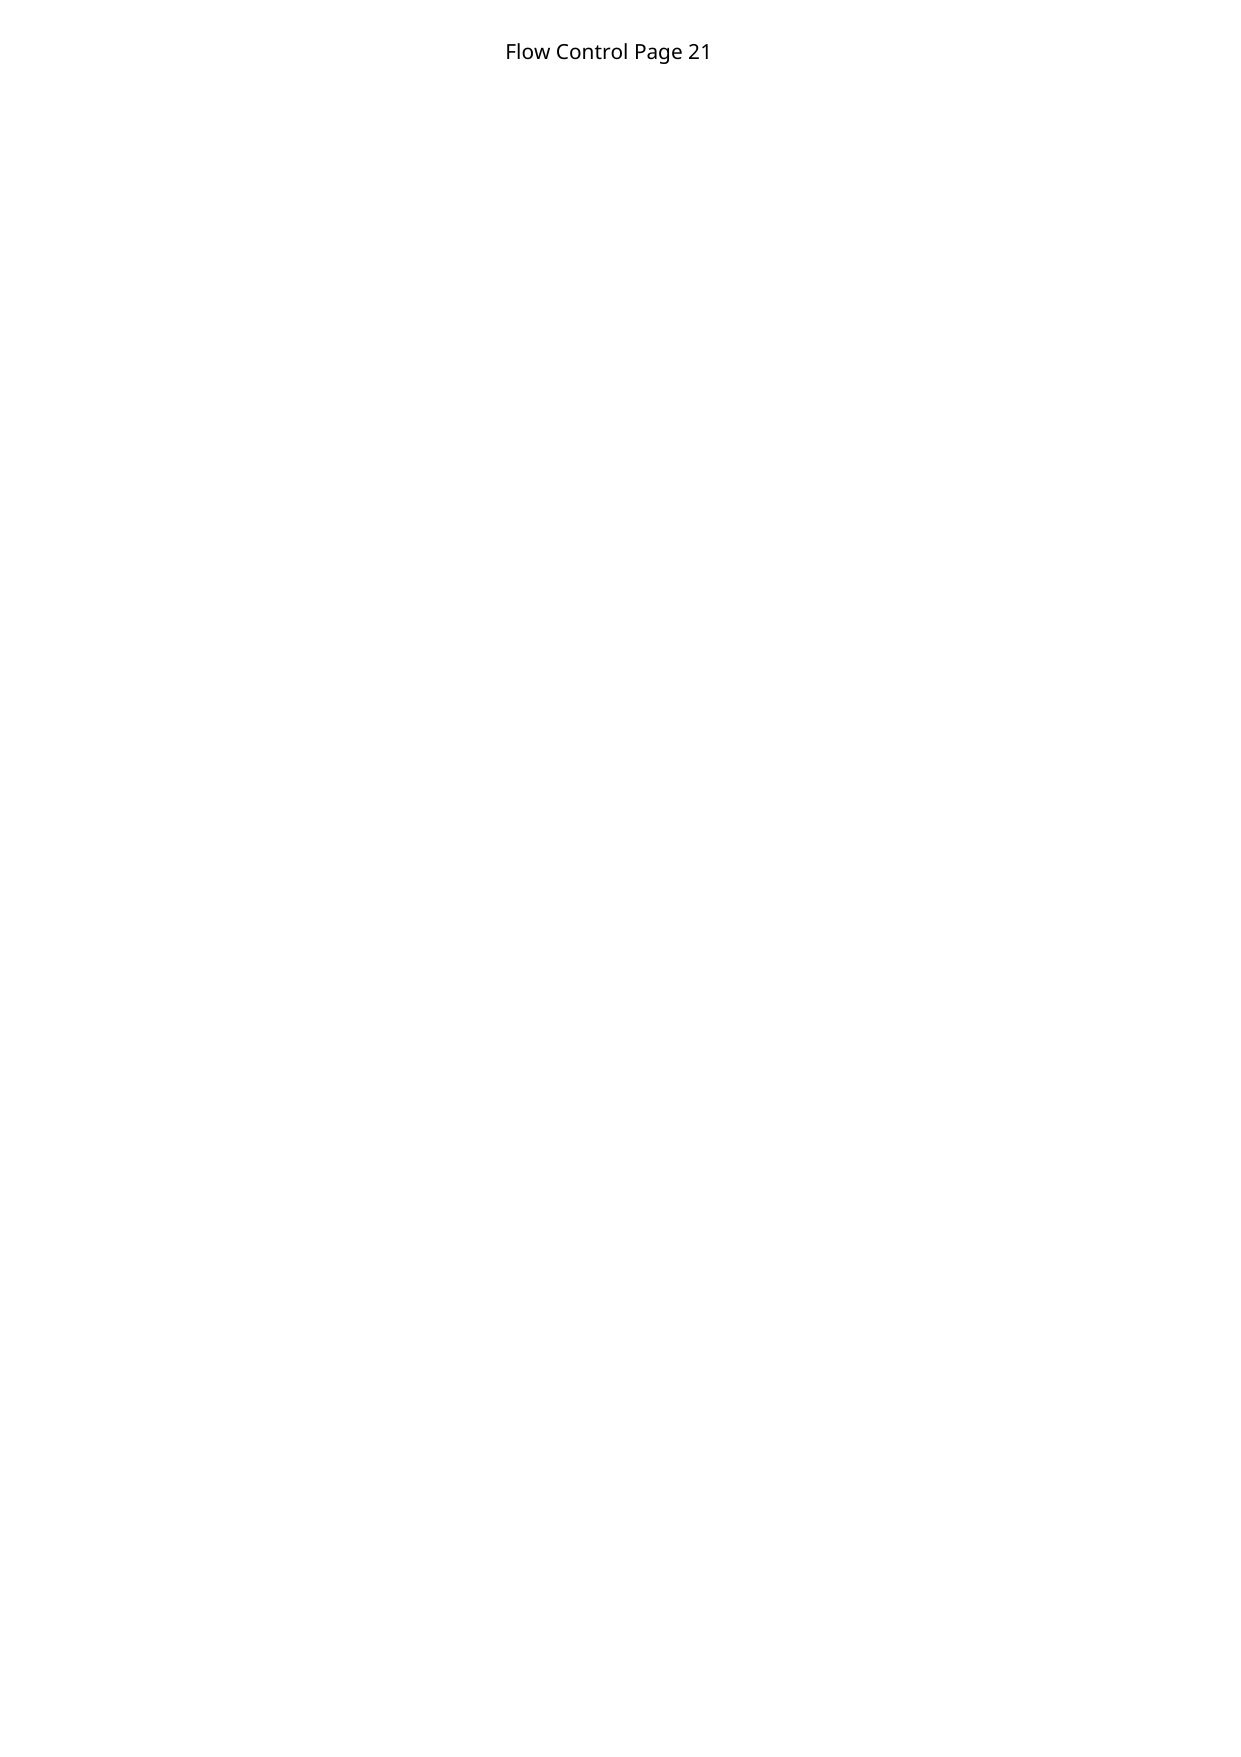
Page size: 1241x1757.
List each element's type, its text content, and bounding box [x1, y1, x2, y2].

text Flow Control Page 21 [150, 41, 712, 64]
